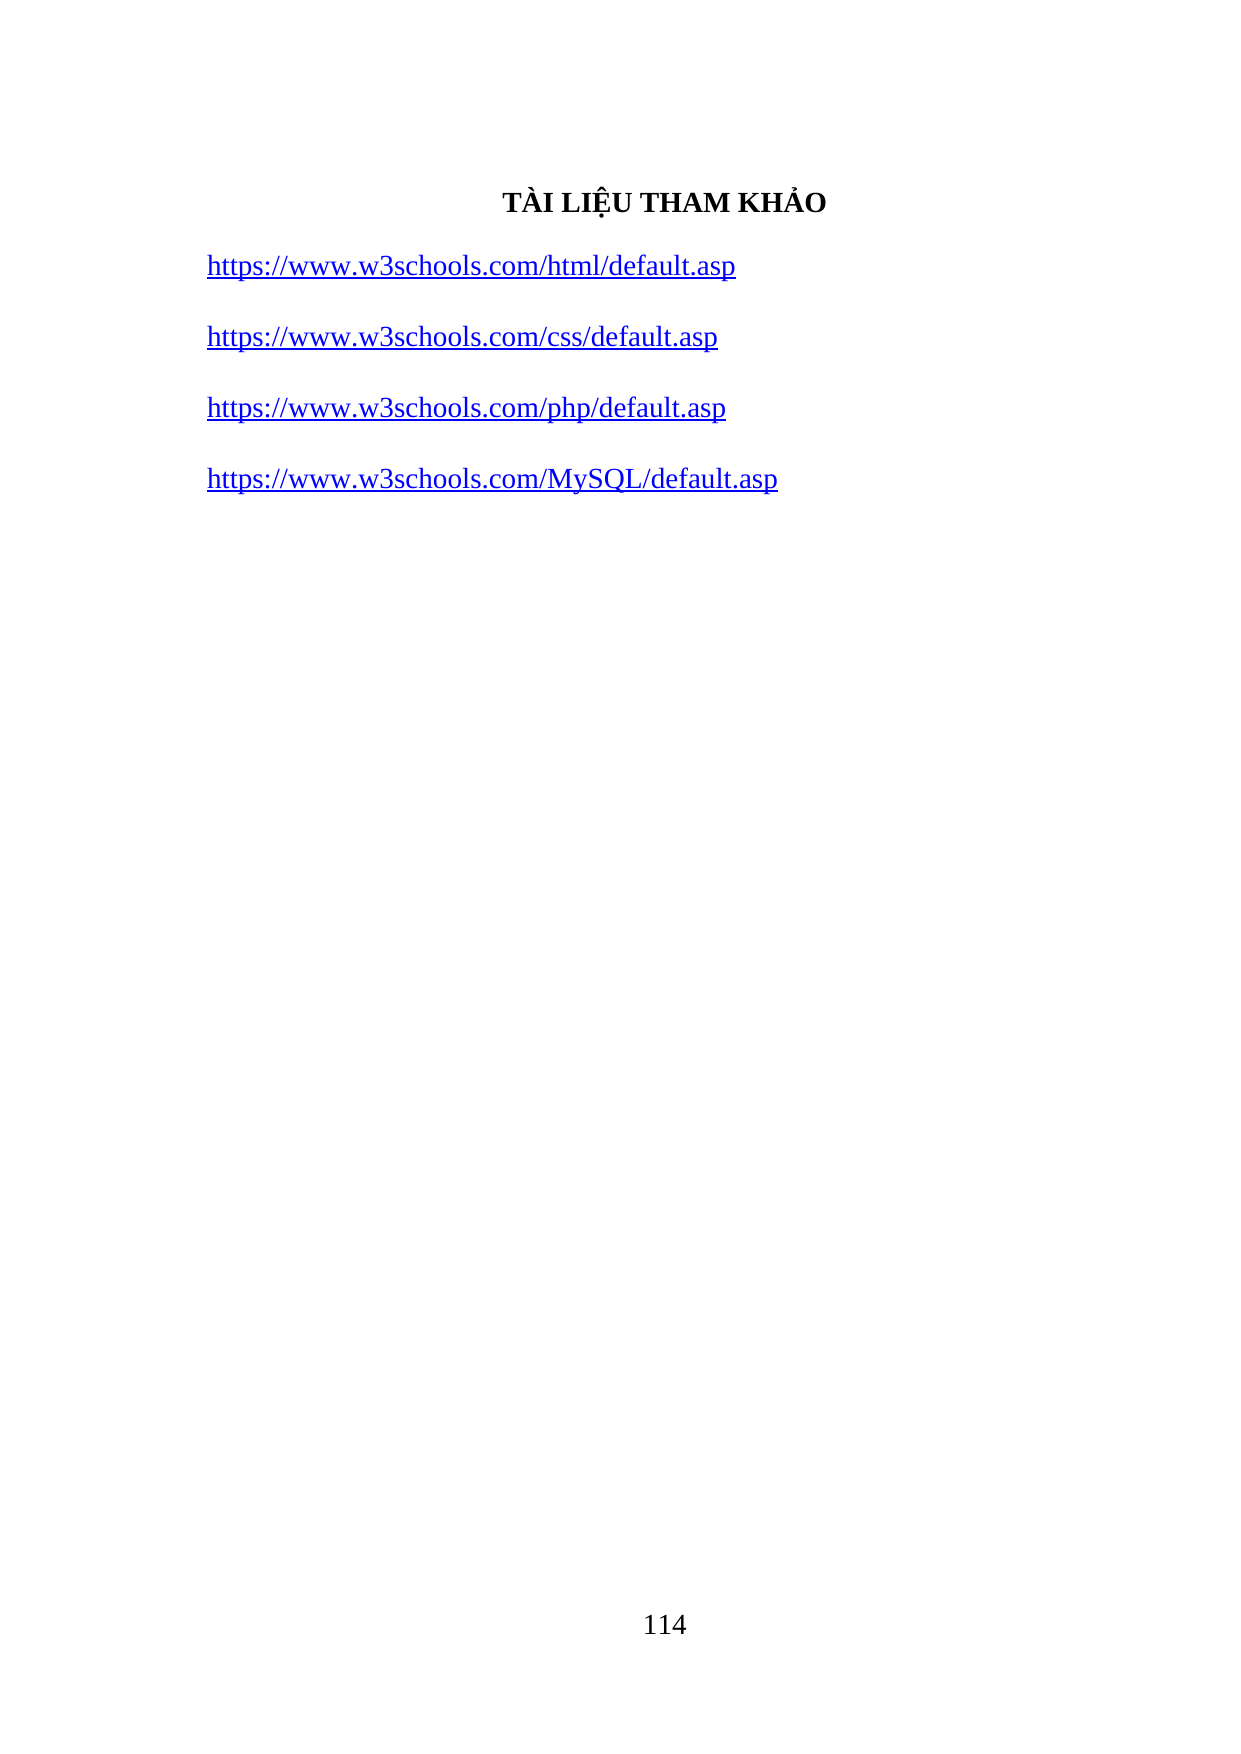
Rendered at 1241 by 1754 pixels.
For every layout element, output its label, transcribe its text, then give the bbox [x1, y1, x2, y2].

text https://www.w3schools.com/php/default.asp [207, 390, 1122, 424]
subtitle TÀI LIỆU THAM KHẢO [207, 185, 1122, 219]
text https://www.w3schools.com/MySQL/default.asp [207, 461, 1122, 495]
text https://www.w3schools.com/css/default.asp [207, 319, 1122, 353]
text https://www.w3schools.com/html/default.asp [207, 248, 1122, 282]
